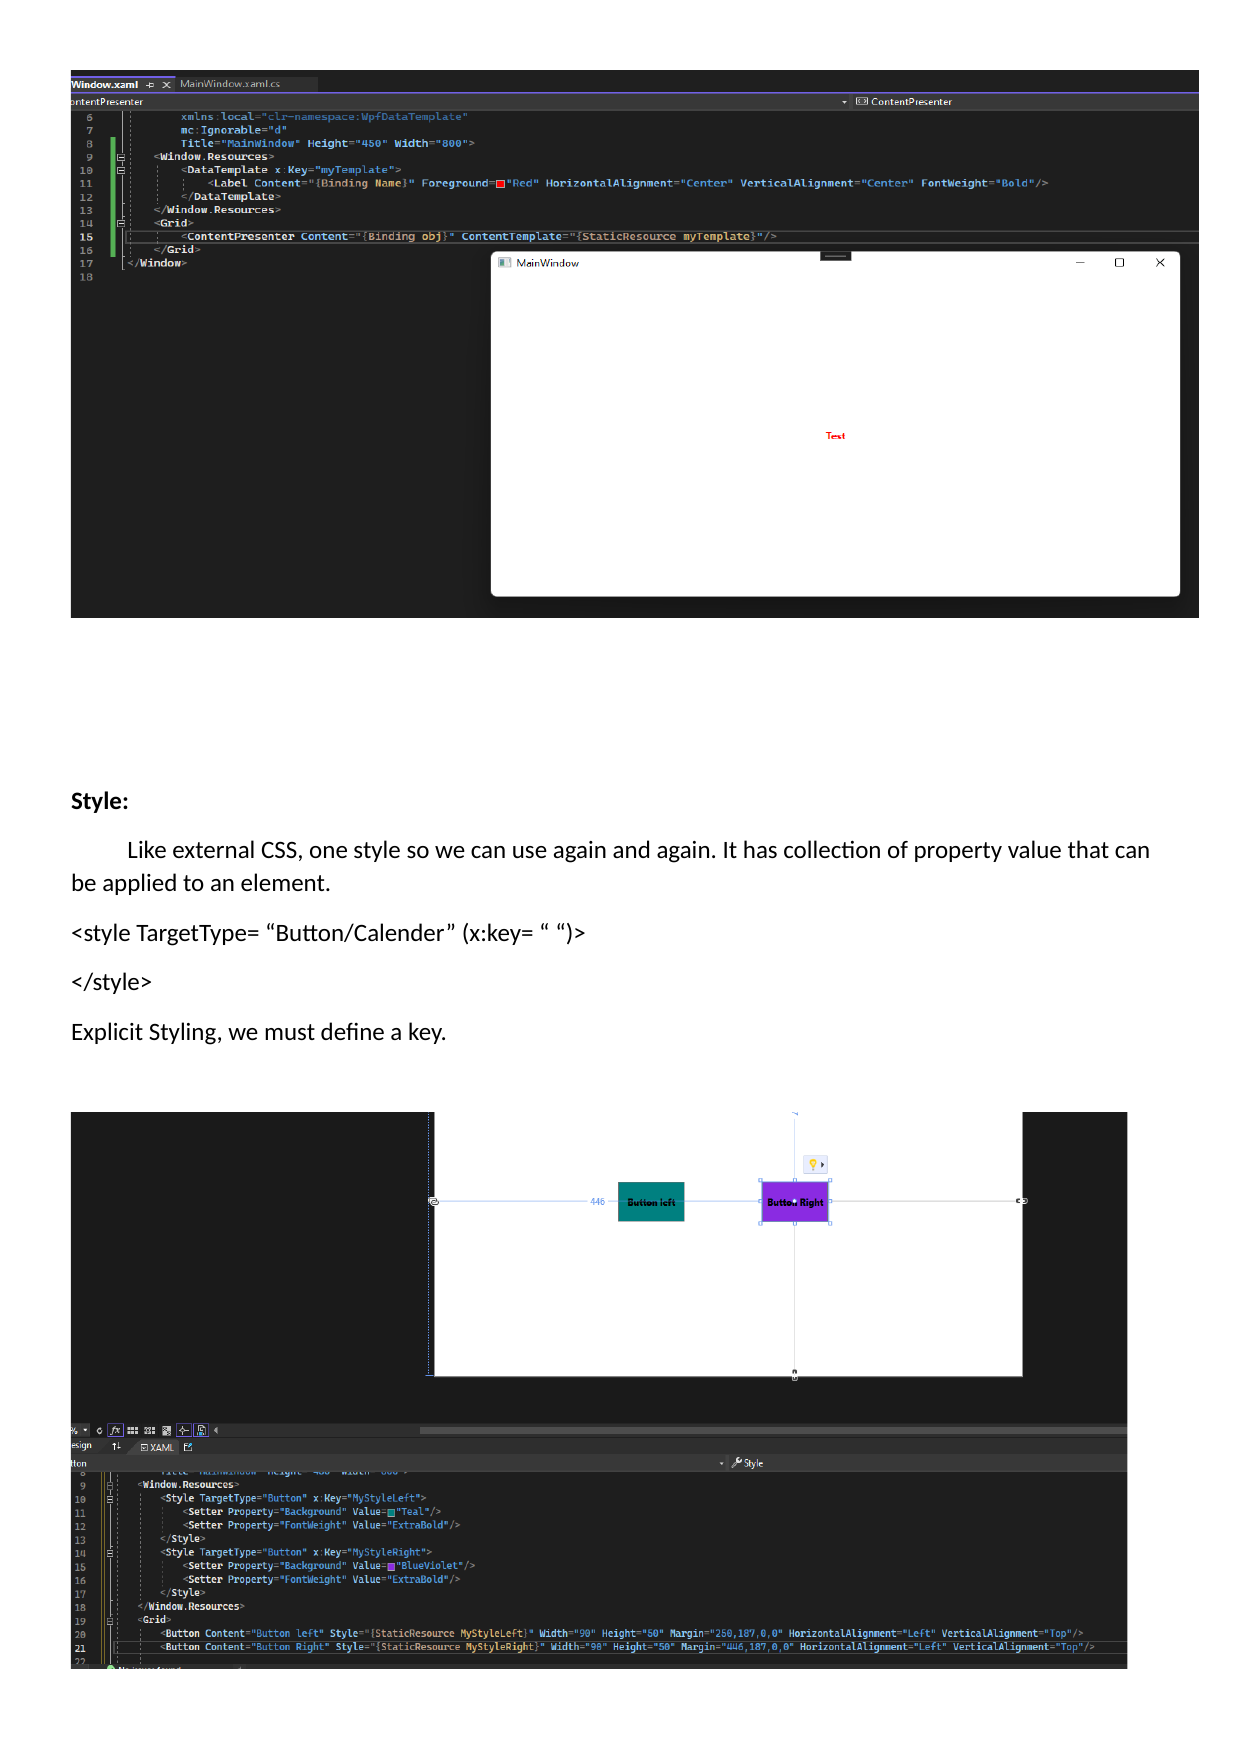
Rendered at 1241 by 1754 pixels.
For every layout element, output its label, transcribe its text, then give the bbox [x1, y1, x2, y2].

picture [70, 70, 1199, 618]
text Explicit Styling, we must define a key. [71, 1016, 1181, 1047]
picture [70, 1112, 1128, 1669]
text Like external CSS, one style so we can use again and again. It has collection of property value that can be applied to an element. [71, 834, 1181, 898]
text <style TargetType= “Button/Calender” (x:key= “ “)> [71, 917, 1181, 947]
text </style> [71, 967, 1181, 997]
text Style: [71, 785, 1181, 815]
